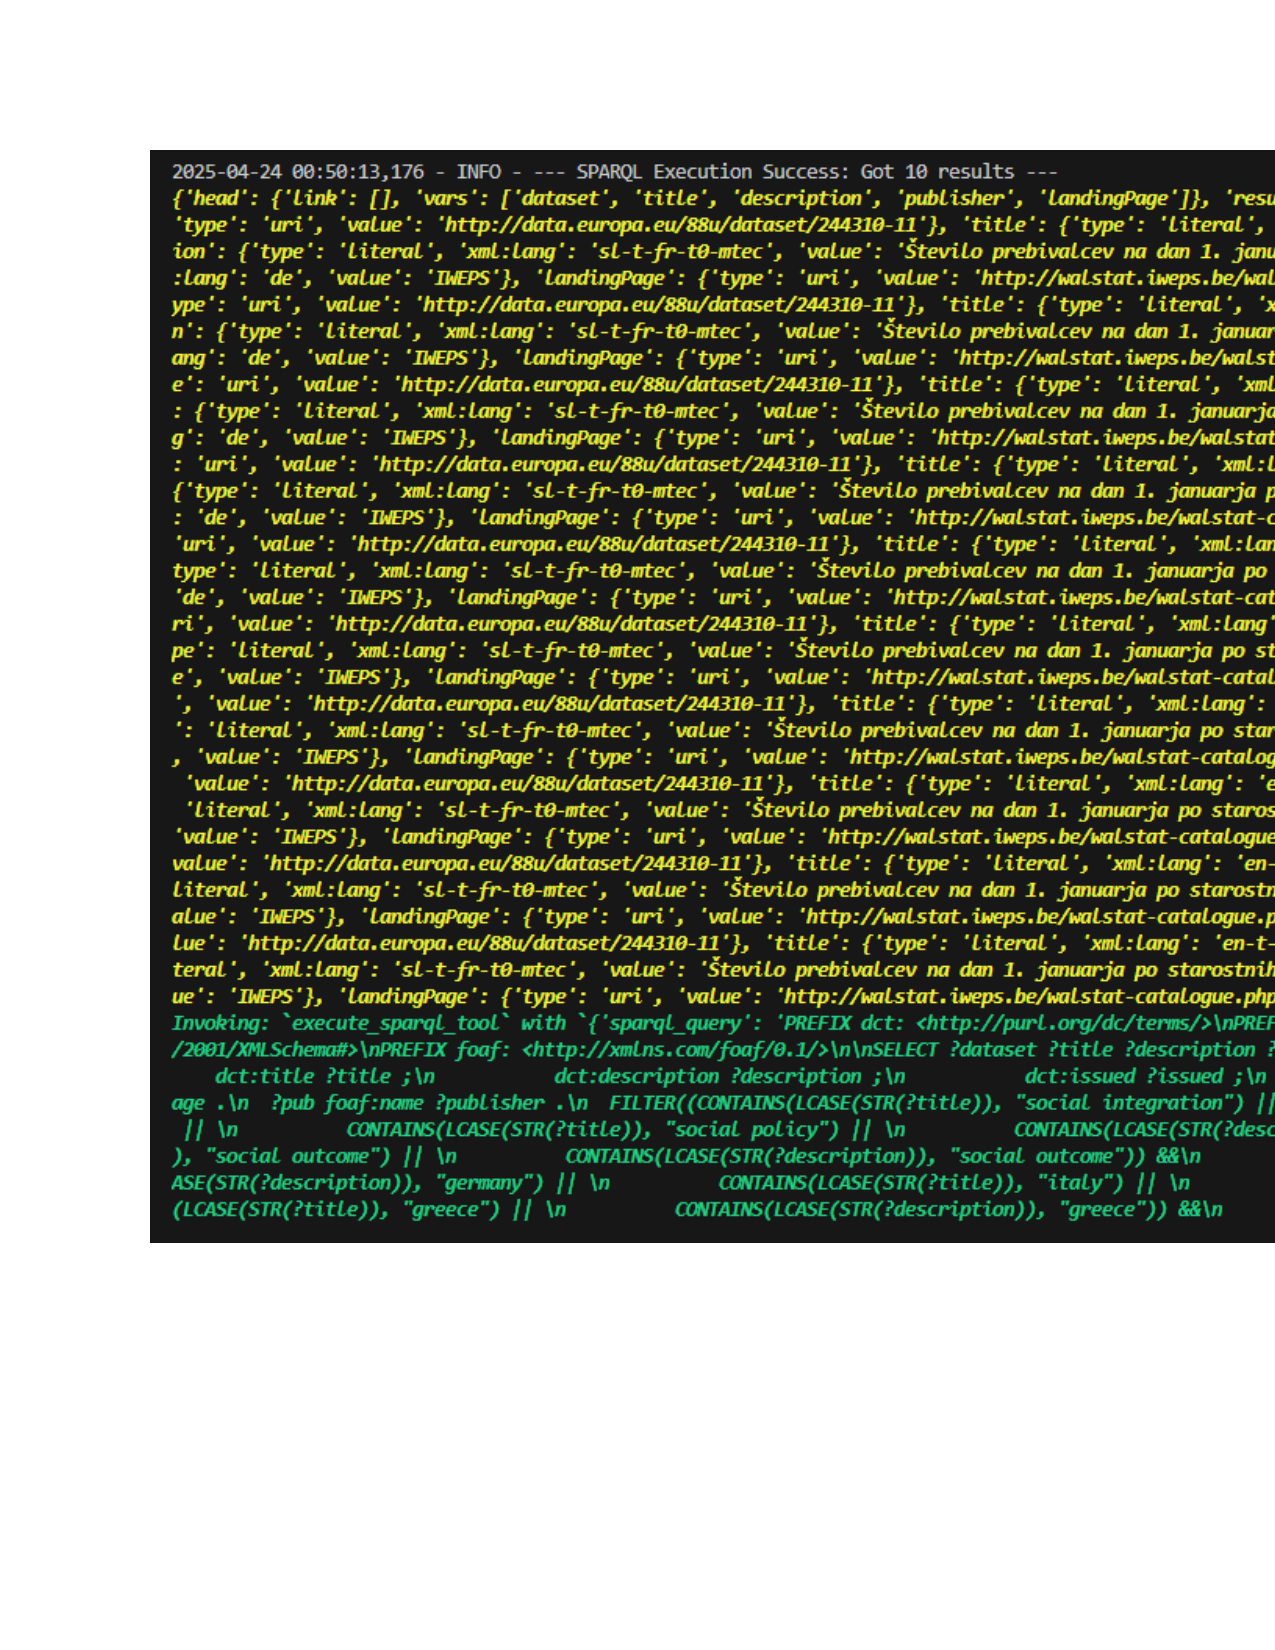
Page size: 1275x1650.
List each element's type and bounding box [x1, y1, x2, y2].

picture [150, 150, 1275, 1243]
